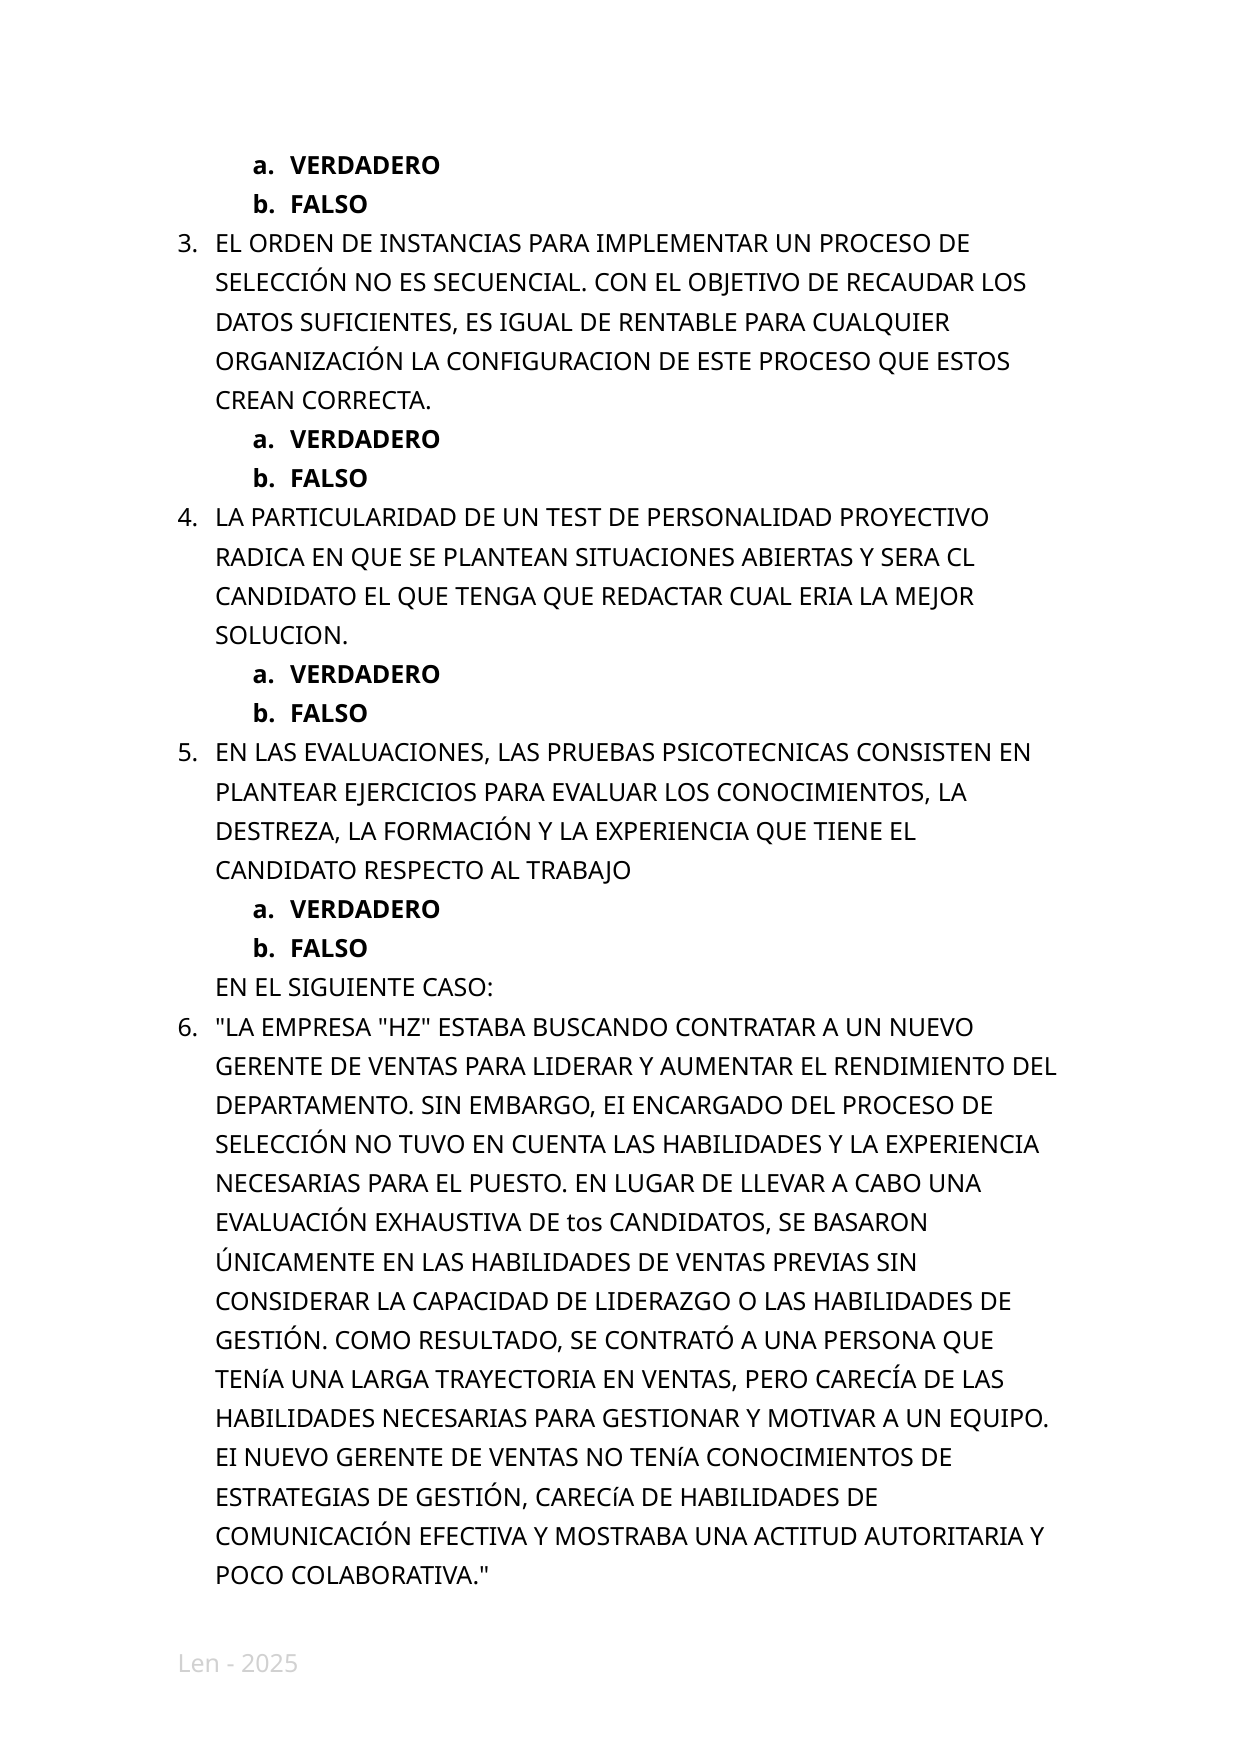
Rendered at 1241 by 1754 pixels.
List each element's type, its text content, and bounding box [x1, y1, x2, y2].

list FALSO [252, 187, 1063, 221]
list LA PARTICULARIDAD DE UN TEST DE PERSONALIDAD PROYECTIVO RADICA EN QUE SE PLANTEAN SITUACIONES ABIERTAS Y SERA CL CANDIDATO EL QUE TENGA QUE REDACTAR CUAL ERIA LA MEJOR SOLUCION. [177, 500, 1063, 652]
list VERDADERO [252, 148, 1063, 182]
list VERDADERO [252, 422, 1063, 456]
list FALSO [252, 696, 1063, 730]
list EN LAS EVALUACIONES, LAS PRUEBAS PSICOTECNICAS CONSISTEN EN PLANTEAR EJERCICIOS PARA EVALUAR LOS CONOCIMIENTOS, LA DESTREZA, LA FORMACIÓN Y LA EXPERIENCIA QUE TIENE EL CANDIDATO RESPECTO AL TRABAJO [177, 735, 1063, 887]
list VERDADERO [252, 892, 1063, 926]
list EN EL SIGUIENTE CASO: [215, 970, 1063, 1004]
list VERDADERO [252, 657, 1063, 691]
list FALSO [252, 931, 1063, 965]
list "LA EMPRESA "HZ" ESTABA BUSCANDO CONTRATAR A UN NUEVO GERENTE DE VENTAS PARA LIDERAR Y AUMENTAR EL RENDIMIENTO DEL DEPARTAMENTO. SIN EMBARGO, EI ENCARGADO DEL PROCESO DE SELECCIÓN NO TUVO EN CUENTA LAS HABILIDADES Y LA EXPERIENCIA NECESARIAS PARA EL PUESTO. EN LUGAR DE LLEVAR A CABO UNA EVALUACIÓN EXHAUSTIVA DE tos CANDIDATOS, SE BASARON ÚNICAMENTE EN LAS HABILIDADES DE VENTAS PREVIAS SIN CONSIDERAR LA CAPACIDAD DE LIDERAZGO O LAS HABILIDADES DE GESTIÓN. COMO RESULTADO, SE CONTRATÓ A UNA PERSONA QUE TENíA UNA LARGA TRAYECTORIA EN VENTAS, PERO CARECÍA DE LAS HABILIDADES NECESARIAS PARA GESTIONAR Y MOTIVAR A UN EQUIPO. EI NUEVO GERENTE DE VENTAS NO TENíA CONOCIMIENTOS DE ESTRATEGIAS DE GESTIÓN, CARECíA DE HABILIDADES DE COMUNICACIÓN EFECTIVA Y MOSTRABA UNA ACTITUD AUTORITARIA Y POCO COLABORATIVA." [177, 1009, 1063, 1592]
list EL ORDEN DE INSTANCIAS PARA IMPLEMENTAR UN PROCESO DE SELECCIÓN NO ES SECUENCIAL. CON EL OBJETIVO DE RECAUDAR LOS DATOS SUFICIENTES, ES IGUAL DE RENTABLE PARA CUALQUIER ORGANIZACIÓN LA CONFIGURACION DE ESTE PROCESO QUE ESTOS CREAN CORRECTA. [177, 226, 1063, 417]
list FALSO [252, 461, 1063, 495]
